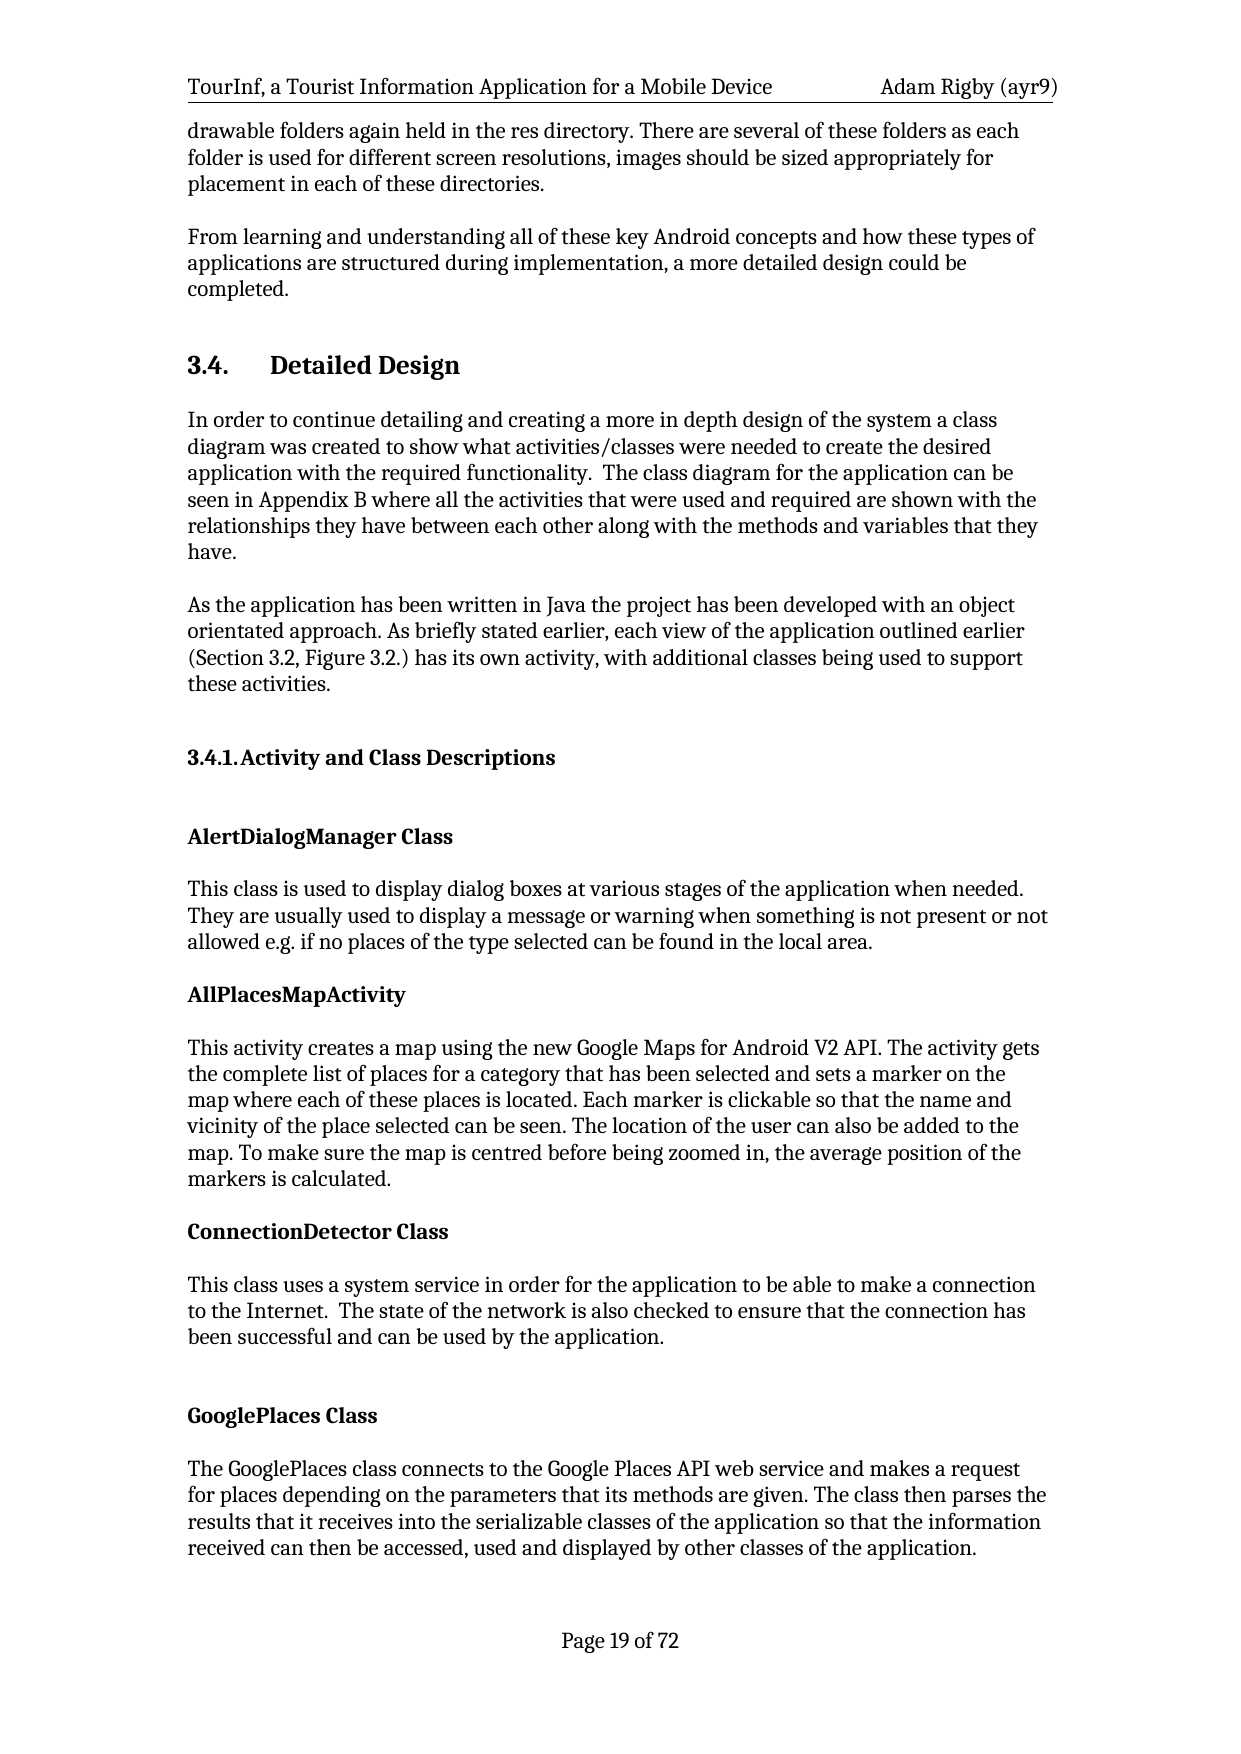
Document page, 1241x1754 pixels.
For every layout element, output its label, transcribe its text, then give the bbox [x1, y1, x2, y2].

text From learning and understanding all of these key Android concepts and how these types of applications are structured during implementation, a more detailed design could be completed. [187, 223, 1053, 303]
text In order to continue detailing and creating a more in depth design of the system a class diagram was created to show what activities/classes were needed to create the desired application with the required functionality. The class diagram for the application can be seen in Appendix B where all the activities that were used and required are shown with the relationships they have between each other along with the methods and variables that they have. [187, 407, 1053, 565]
text This activity creates a map using the new Google Maps for Android V2 API. The activity gets the complete list of places for a category that has been selected and sets a marker on the map where each of these places is located. Each marker is clickable so that the name and vicinity of the place selected can be seen. The location of the user can also be added to the map. To make sure the map is centred before being zoomed in, the average position of the markers is calculated. [187, 1034, 1053, 1192]
subtitle Activity and Class Descriptions [187, 744, 1053, 771]
text AlertDialogManager Class [187, 823, 1053, 850]
text The GooglePlaces class connects to the Google Places API web service and makes a request for places depending on the parameters that its methods are given. The class then parses the results that it receives into the serializable classes of the application so that the information received can then be accessed, used and displayed by other classes of the application. [187, 1456, 1053, 1561]
text AllPlacesMapActivity [187, 982, 1053, 1008]
text This class is used to display dialog boxes at various stages of the application when needed. They are usually used to display a message or warning when something is not present or not allowed e.g. if no places of the type selected can be found in the local area. [187, 876, 1053, 955]
text This class uses a system service in order for the application to be able to make a connection to the Internet. The state of the network is also checked to ensure that the connection has been successful and can be used by the application. [187, 1271, 1053, 1351]
subtitle Detailed Design [187, 350, 1053, 381]
text ConnectionDetector Class [187, 1219, 1053, 1245]
text GooglePlaces Class [187, 1403, 1053, 1429]
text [187, 118, 1053, 197]
text As the application has been written in Java the project has been developed with an object orientated approach. As briefly stated earlier, each view of the application outlined earlier (Section 3.2, Figure 3.2.) has its own activity, with additional classes being used to support these activities. [187, 592, 1053, 697]
